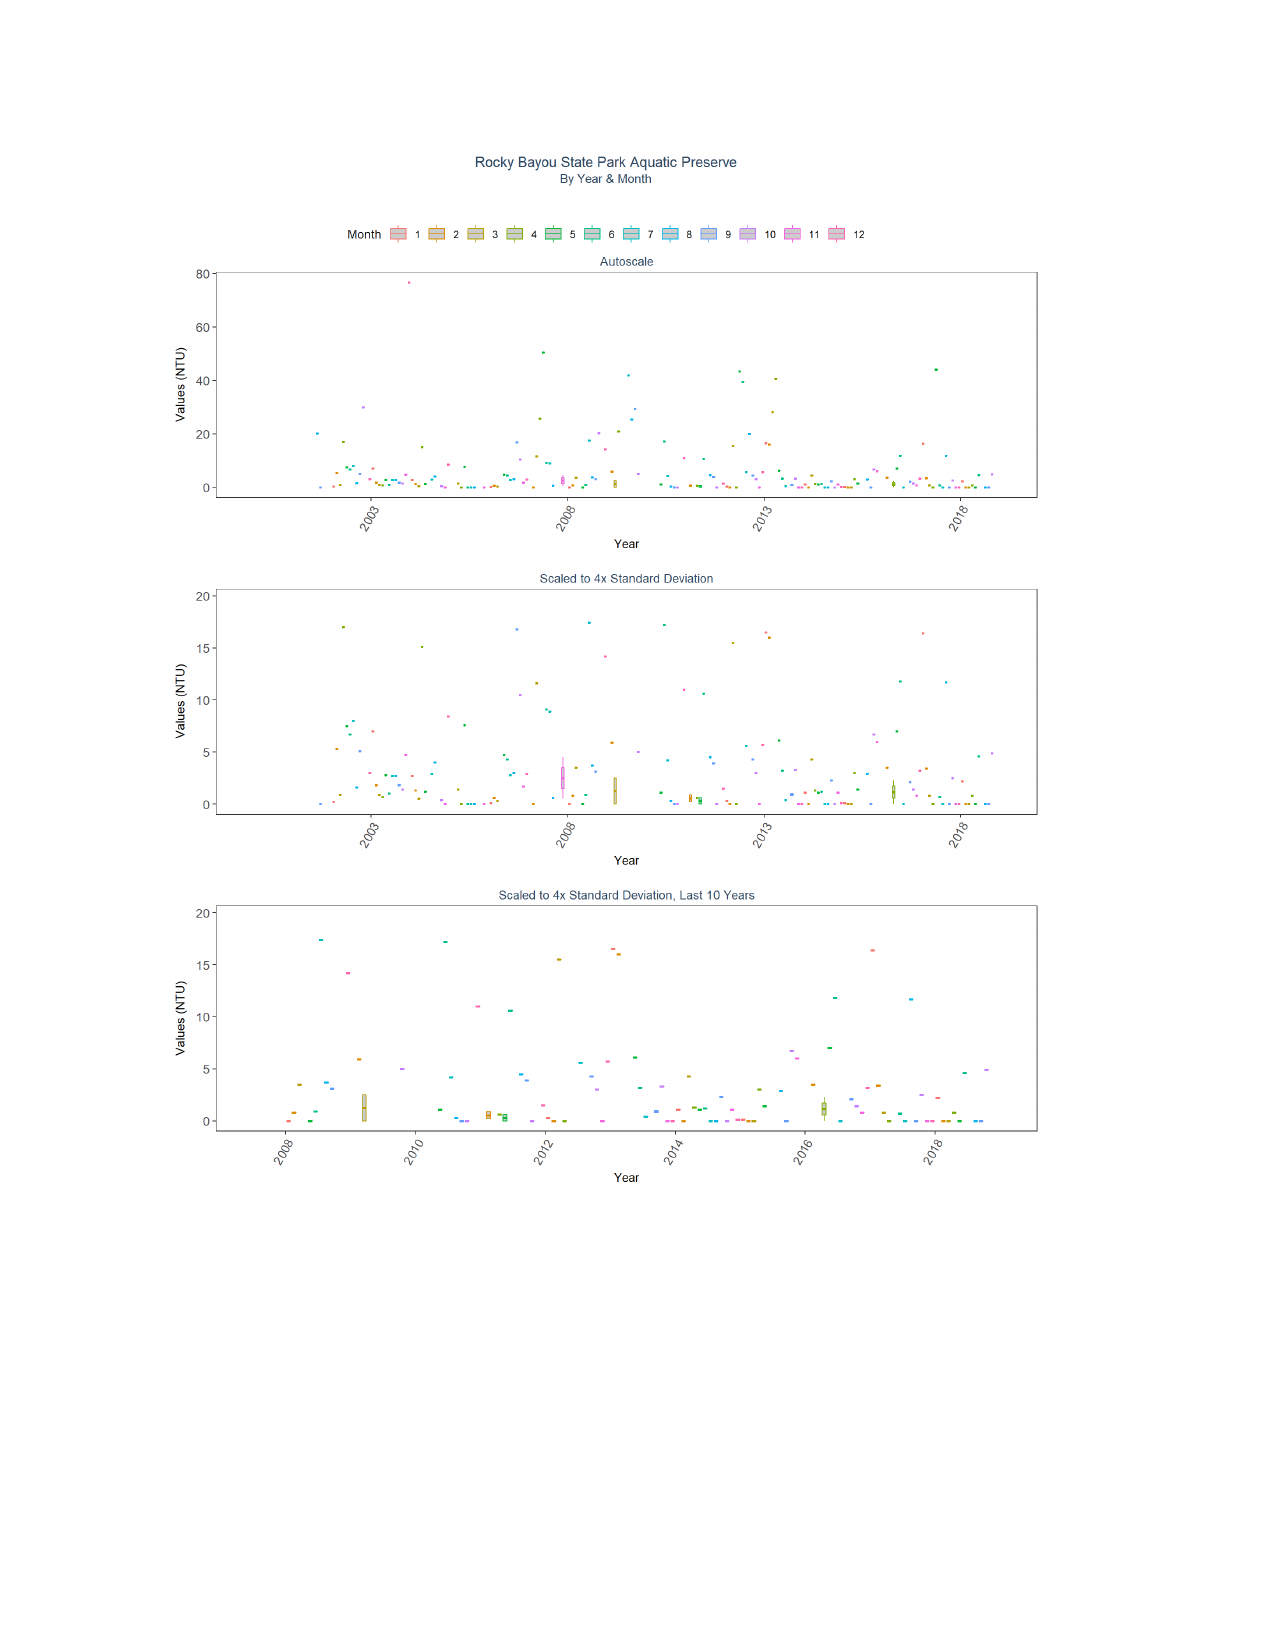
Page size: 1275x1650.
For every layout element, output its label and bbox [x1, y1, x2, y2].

picture [168, 150, 1044, 1200]
